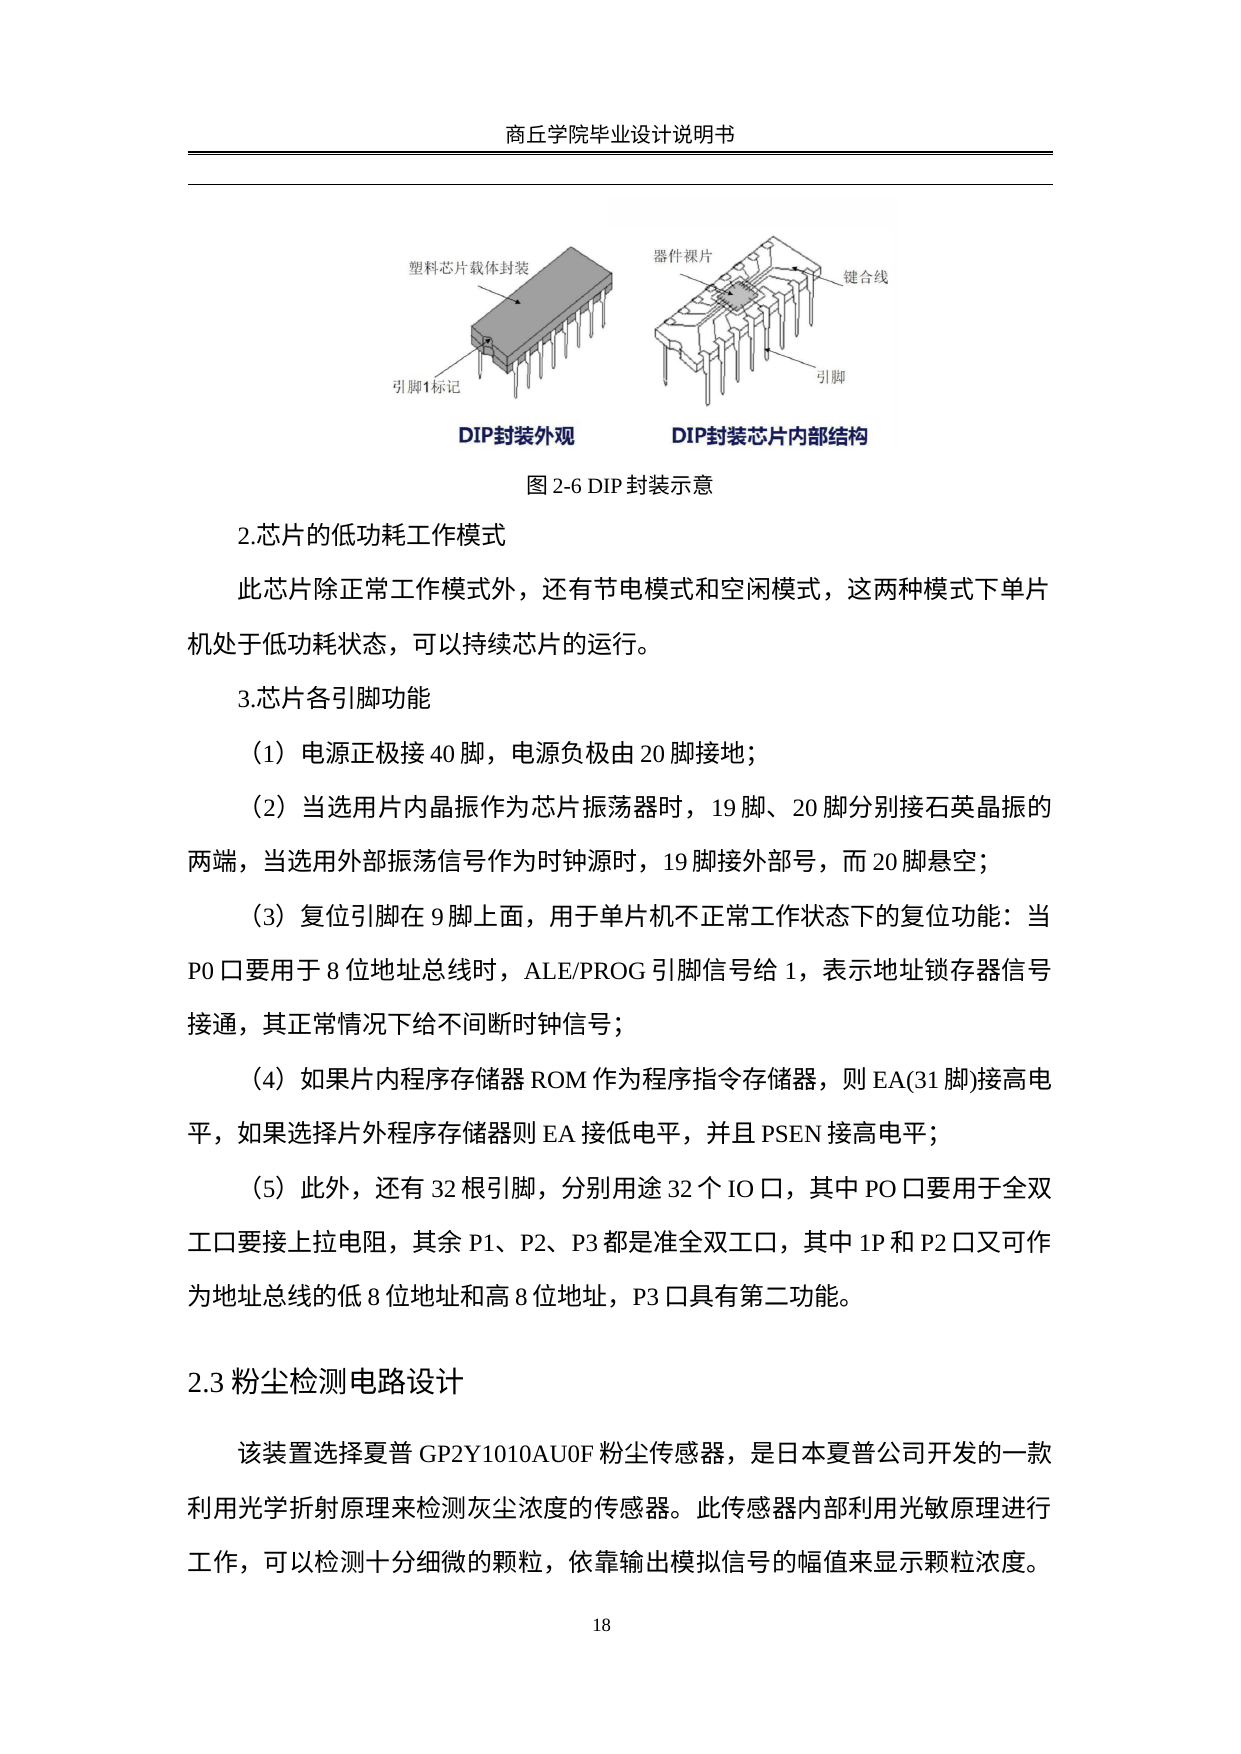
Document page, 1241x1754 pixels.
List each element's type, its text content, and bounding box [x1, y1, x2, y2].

text （3）复位引脚在9脚上面，用于单片机不正常工作状态下的复位功能：当P0口要用于8位地址总线时，ALE/PROG引脚信号给1，表示地址锁存器信号接通，其正常情况下给不间断时钟信号； [187, 896, 1053, 1041]
text 3.芯片各引脚功能 [187, 679, 1053, 715]
text 此芯片除正常工作模式外，还有节电模式和空闲模式，这两种模式下单片机处于低功耗状态，可以持续芯片的运行。 [187, 570, 1053, 661]
text （2）当选用片内晶振作为芯片振荡器时，19脚、20脚分别接石英晶振的两端，当选用外部振荡信号作为时钟源时，19脚接外部号，而20脚悬空； [187, 787, 1053, 878]
text 2.芯片的低功耗工作模式 [187, 516, 1053, 552]
text （5）此外，还有32根引脚，分别用途32个IO口，其中PO口要用于全双工口要接上拉电阻，其余P1、P2、P3都是准全双工口，其中1P和P2口又可作为地址总线的低8位地址和高8位地址，P3口具有第二功能。 [187, 1168, 1053, 1313]
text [187, 1434, 1053, 1579]
text （1）电源正极接40脚，电源负极由20脚接地； [187, 733, 1053, 769]
text （4）如果片内程序存储器ROM作为程序指令存储器，则EA(31脚)接高电平，如果选择片外程序存储器则EA接低电平，并且PSEN接高电平； [187, 1059, 1053, 1150]
text 图2-6 DIP封装示意 [187, 467, 1053, 500]
text 2.3 粉尘检测电路设计 [187, 1347, 1053, 1412]
picture [390, 197, 901, 453]
